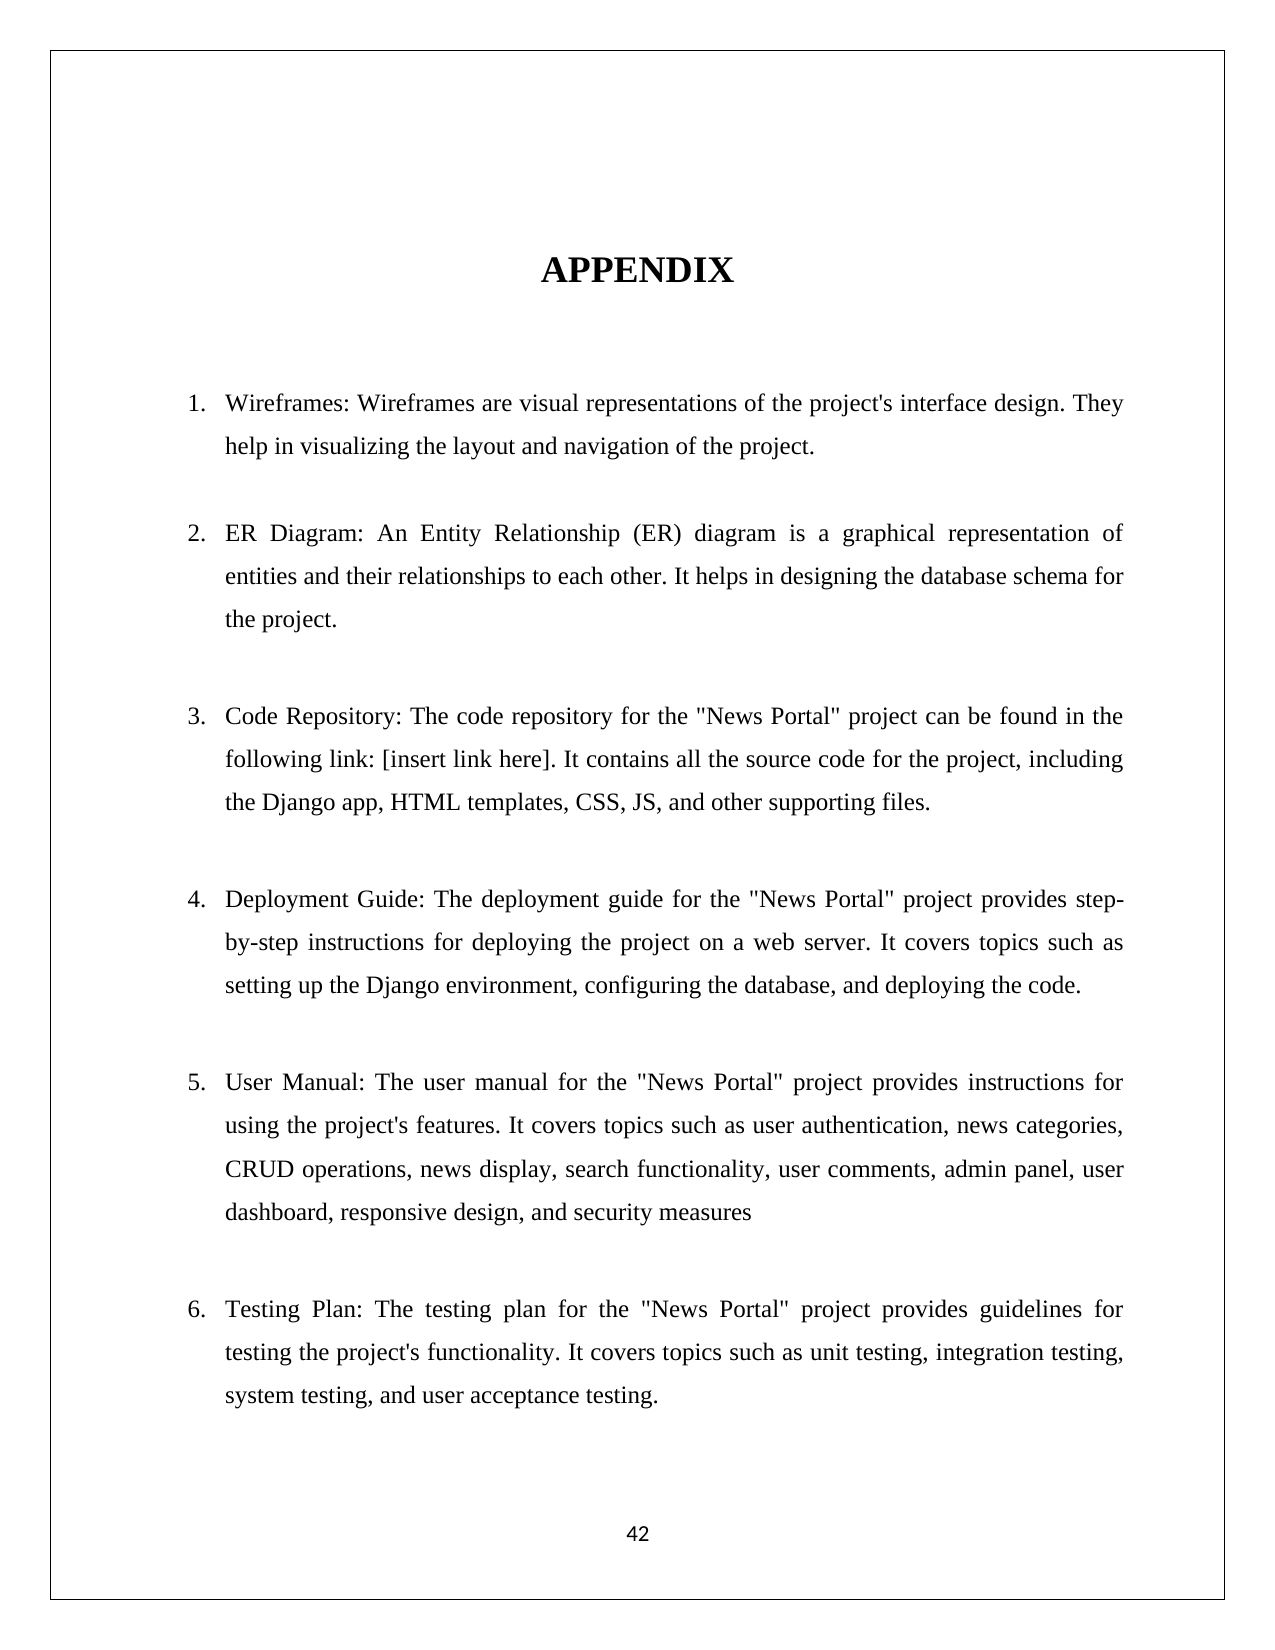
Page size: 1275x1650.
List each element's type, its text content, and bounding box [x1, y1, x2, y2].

list Testing Plan: The testing plan for the "News Portal" project provides guidelines for testing the project's functionality. It covers topics such as unit testing, integration testing, system testing, and user acceptance testing. [187, 1294, 1125, 1409]
list ER Diagram: An Entity Relationship (ER) diagram is a graphical representation of entities and their relationships to each other. It helps in designing the database schema for the project. [187, 518, 1125, 633]
list User Manual: The user manual for the "News Portal" project provides instructions for using the project's features. It covers topics such as user authentication, news categories, CRUD operations, news display, search functionality, user comments, admin panel, user dashboard, responsive design, and security measures [187, 1067, 1125, 1226]
list Wireframes: Wireframes are visual representations of the project's interface design. They help in visualizing the layout and navigation of the project. [187, 388, 1125, 460]
list Code Repository: The code repository for the "News Portal" project can be found in the following link: [insert link here]. It contains all the source code for the project, including the Django app, HTML templates, CSS, JS, and other supporting files. [187, 701, 1125, 816]
text APPENDIX [150, 247, 1125, 291]
list Deployment Guide: The deployment guide for the "News Portal" project provides step-by-step instructions for deploying the project on a web server. It covers topics such as setting up the Django environment, configuring the database, and deploying the code. [187, 884, 1125, 999]
